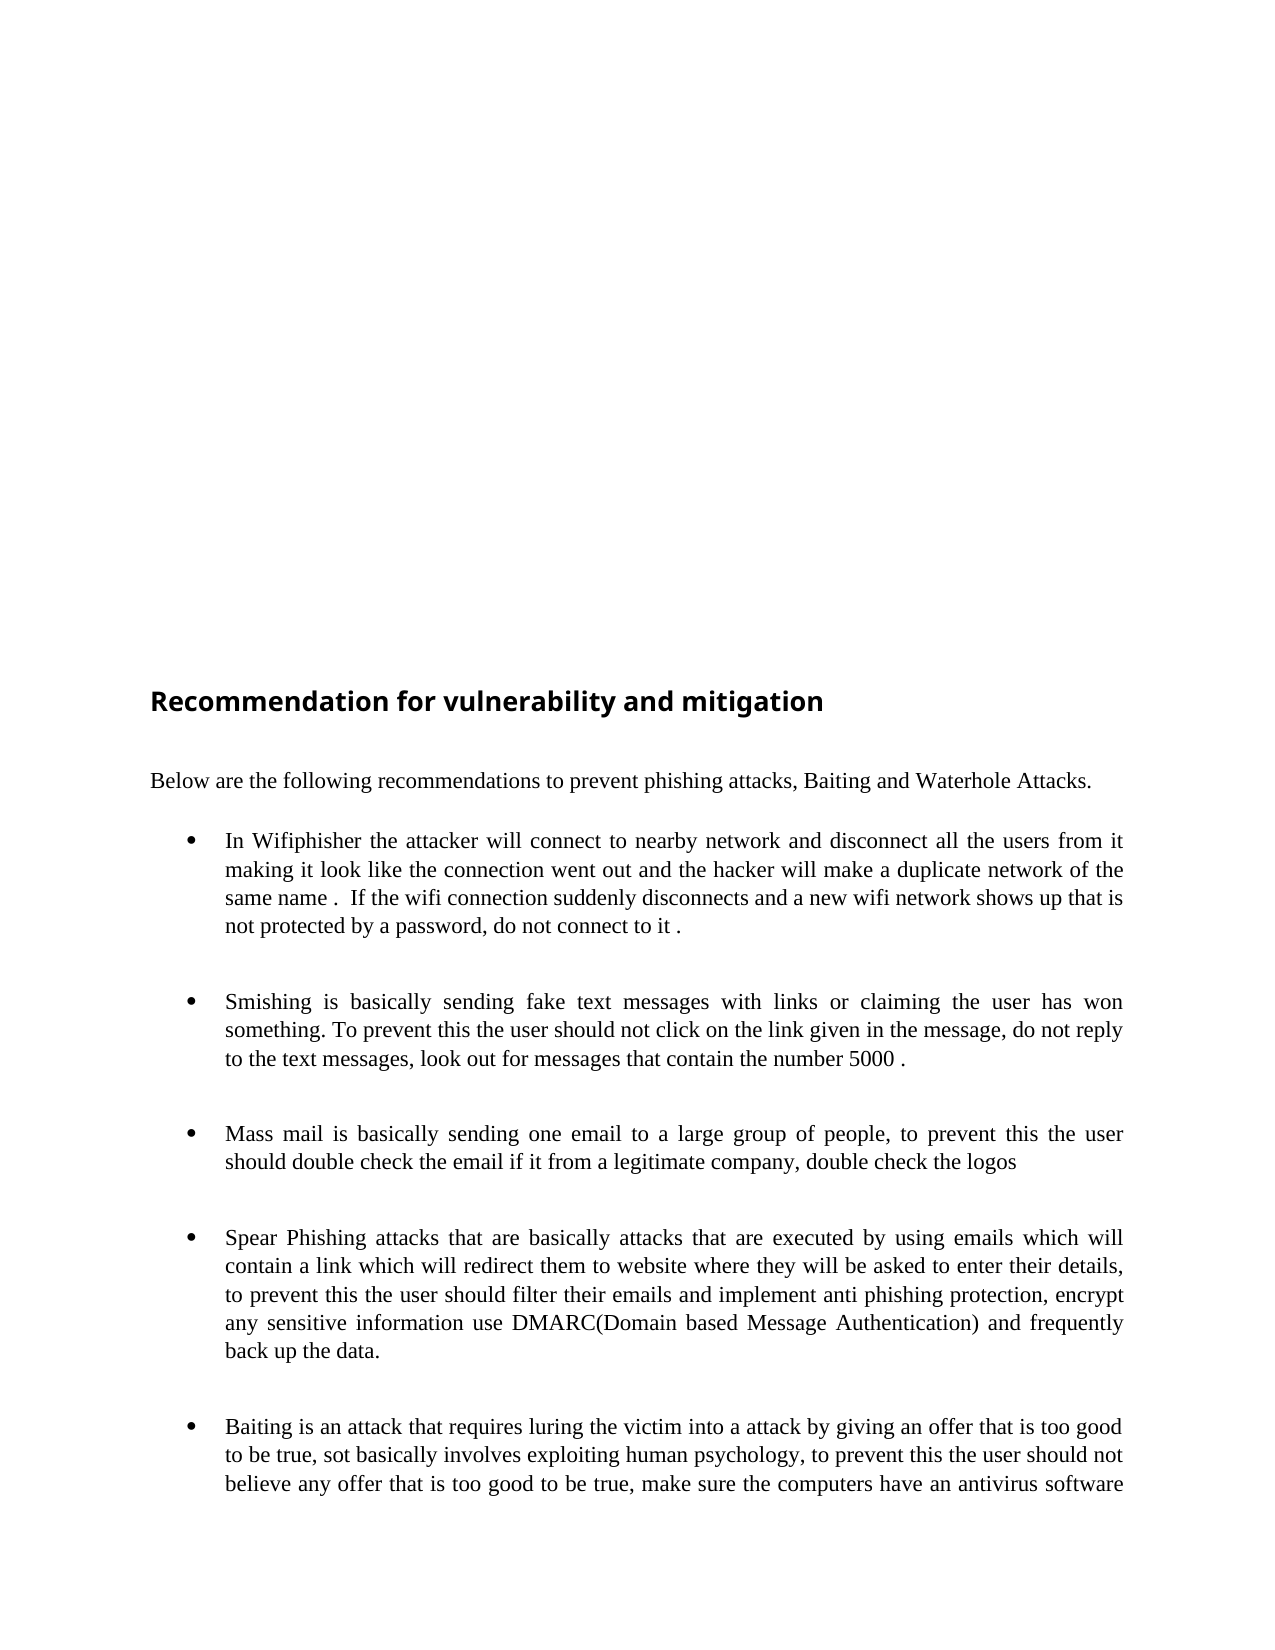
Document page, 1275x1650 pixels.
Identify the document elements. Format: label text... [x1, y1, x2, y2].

list Spear Phishing attacks that are basically attacks that are executed by using emails which will contain a link which will redirect them to website where they will be asked to enter their details, to prevent this the user should filter their emails and implement anti phishing protection, encrypt any sensitive information use DMARC(Domain based Message Authentication) and frequently back up the data. [187, 1224, 1125, 1364]
list Smishing is basically sending fake text messages with links or claiming the user has won something. To prevent this the user should not click on the link given in the message, do not reply to the text messages, look out for messages that contain the number 5000 . [187, 988, 1125, 1071]
list Mass mail is basically sending one email to a large group of people, to prevent this the user should double check the email if it from a legitimate company, double check the logos [187, 1120, 1125, 1175]
text Below are the following recommendations to prevent phishing attacks, Baiting and Waterhole Attacks. [150, 767, 1125, 793]
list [187, 1413, 1125, 1496]
list In Wifiphisher the attacker will connect to nearby network and disconnect all the users from it making it look like the connection went out and the hacker will make a duplicate network of the same name . If the wifi connection suddenly disconnects and a new wifi network shows up that is not protected by a password, do not connect to it . [187, 827, 1125, 939]
subtitle Recommendation for vulnerability and mitigation [150, 683, 1125, 720]
